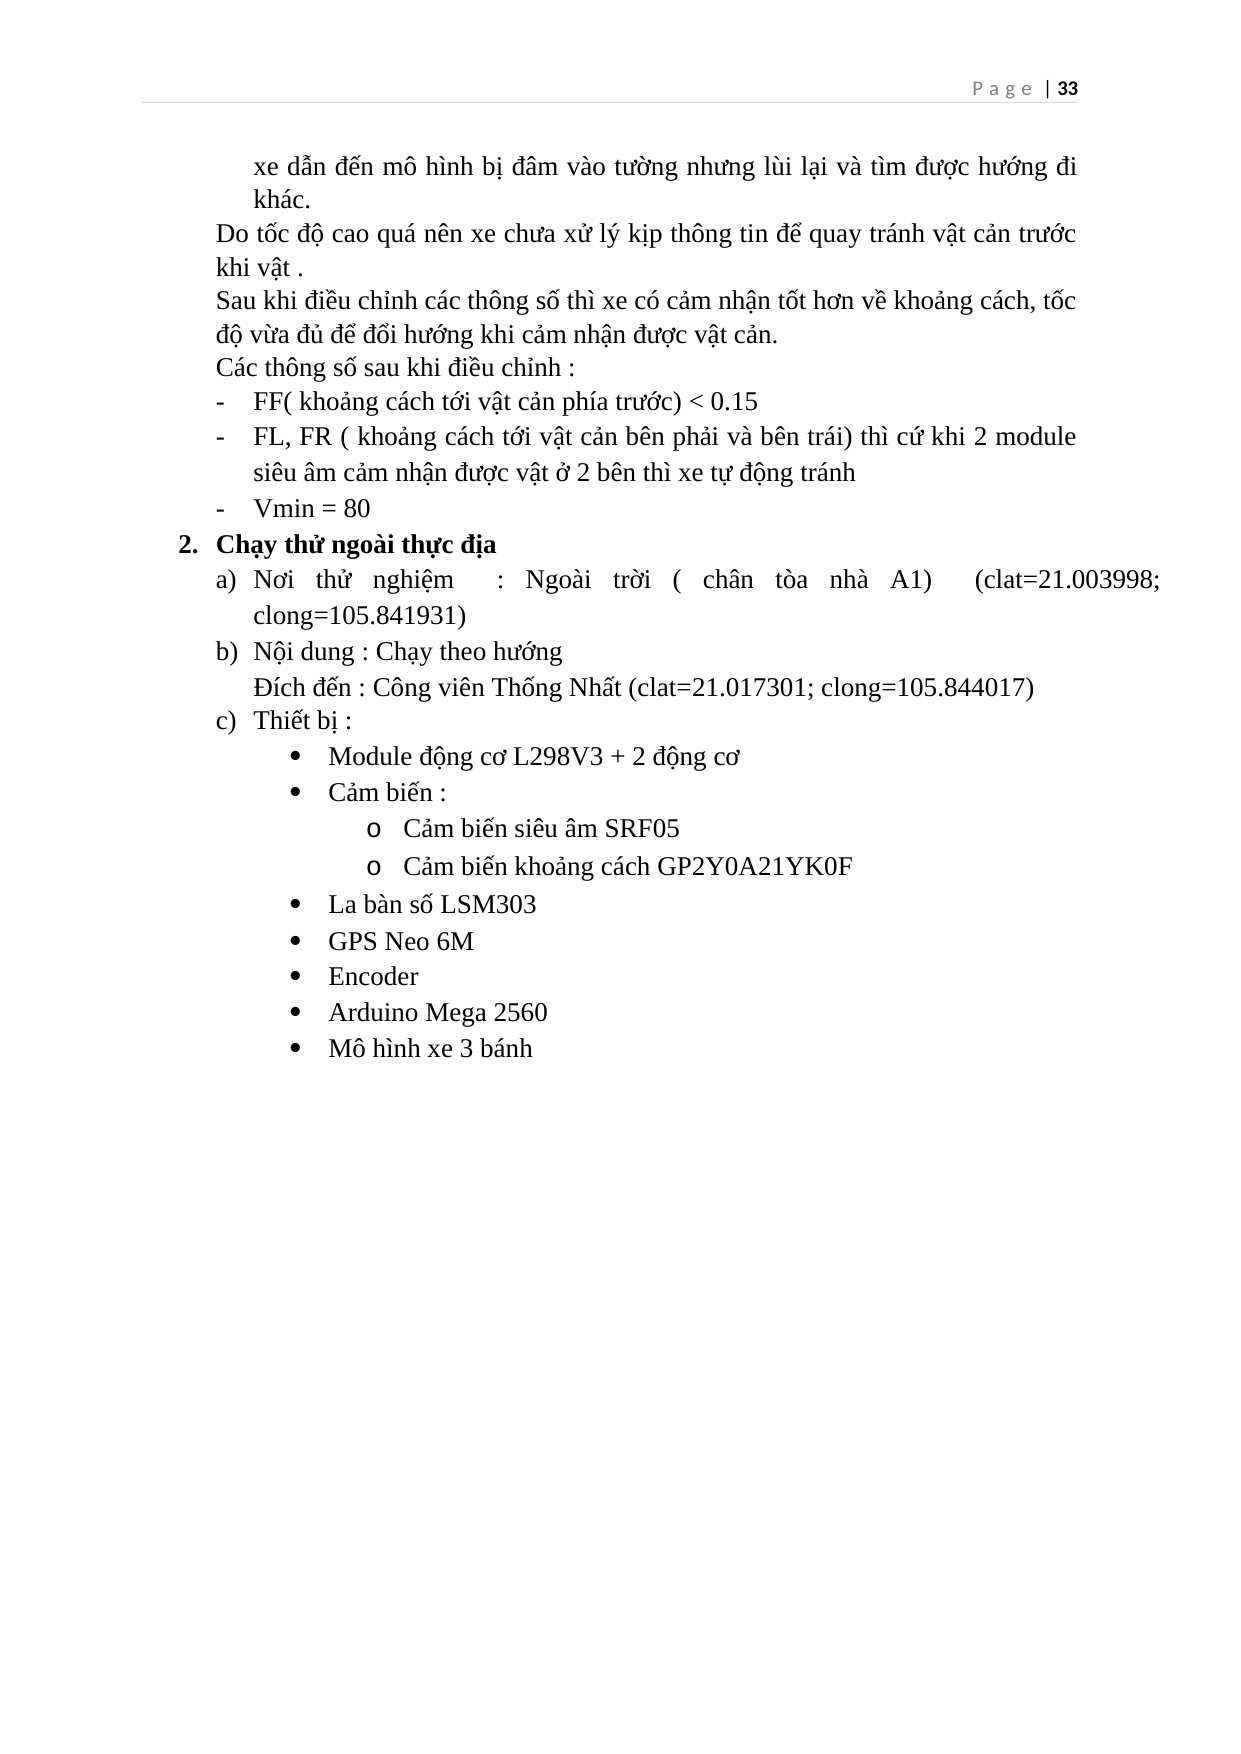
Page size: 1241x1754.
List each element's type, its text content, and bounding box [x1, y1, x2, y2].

list Encoder [291, 961, 1078, 992]
list Đích đến : Công viên Thống Nhất (clat=21.017301; clong=105.844017) [807, 671, 1162, 702]
list Module động cơ L298V3 + 2 động cơ [291, 740, 1078, 771]
list La bàn số LSM303 [291, 889, 1078, 920]
list Cảm biến siêu âm SRF05 [366, 812, 1078, 845]
list Cảm biến khoảng cách GP2Y0A21YK0F [366, 850, 1078, 884]
list FF( khoảng cách tới vật cản phía trước) < 0.15 [216, 385, 1078, 416]
list Đích đến : Công viên Thống Nhất (clat=21.017301; clong=105.844017) [253, 671, 692, 702]
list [253, 150, 1078, 215]
list Vmin = 80 [216, 492, 1078, 523]
list Mô hình xe 3 bánh [291, 1032, 1078, 1064]
list Chạy thử ngoài thực địa [178, 528, 1078, 559]
list FL, FR ( khoảng cách tới vật cản bên phải và bên trái) thì cứ khi 2 module siêu âm cảm nhận được vật ở 2 bên thì xe tự động tránh [216, 421, 1078, 487]
list Arduino Mega 2560 [291, 996, 1078, 1028]
list Cảm biến : [291, 776, 1078, 807]
list GPS Neo 6M [291, 924, 1078, 956]
list Các thông số sau khi điều chỉnh : [216, 351, 1078, 382]
list Nơi thử nghiệm : Ngoài trời ( chân tòa nhà A1) (clat=21.003998; clong=105.841931) [216, 563, 1162, 630]
list Do tốc độ cao quá nên xe chưa xử lý kịp thông tin để quay tránh vật cản trước khi vật . [216, 217, 1078, 282]
list Nội dung : Chạy theo hướng [216, 635, 1162, 666]
list Thiết bị : [216, 704, 1078, 735]
list Sau khi điều chỉnh các thông số thì xe có cảm nhận tốt hơn về khoảng cách, tốc độ vừa đủ để đổi hướng khi cảm nhận được vật cản. [216, 284, 1078, 349]
